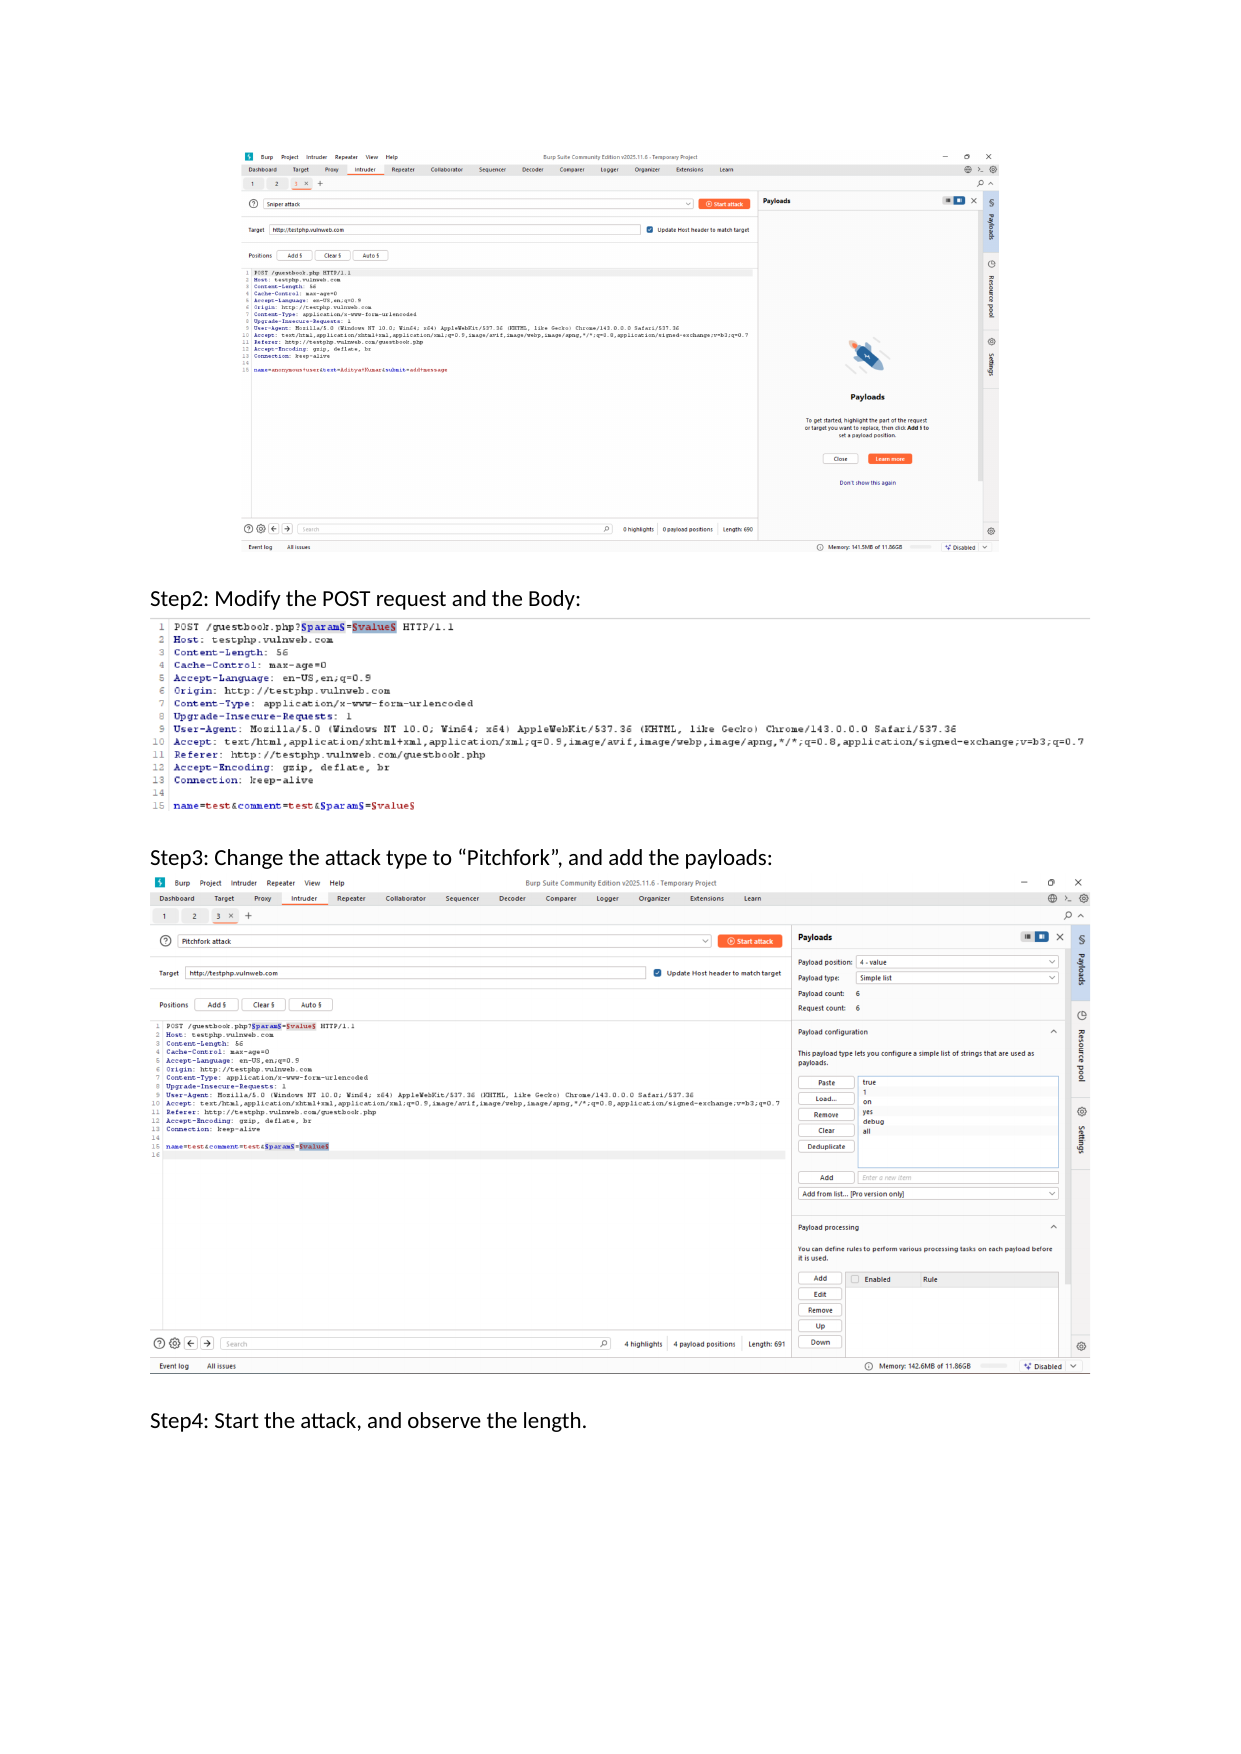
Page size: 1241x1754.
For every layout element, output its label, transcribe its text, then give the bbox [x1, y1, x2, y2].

text Step2: Modify the POST request and the Body: [150, 584, 1090, 612]
picture [241, 150, 999, 552]
picture [150, 873, 1091, 1374]
text Step4: Start the attack, and observe the length. [150, 1406, 1090, 1434]
picture [150, 614, 1091, 811]
text Step3: Change the attack type to “Pitchfork”, and add the payloads: [150, 843, 1090, 871]
